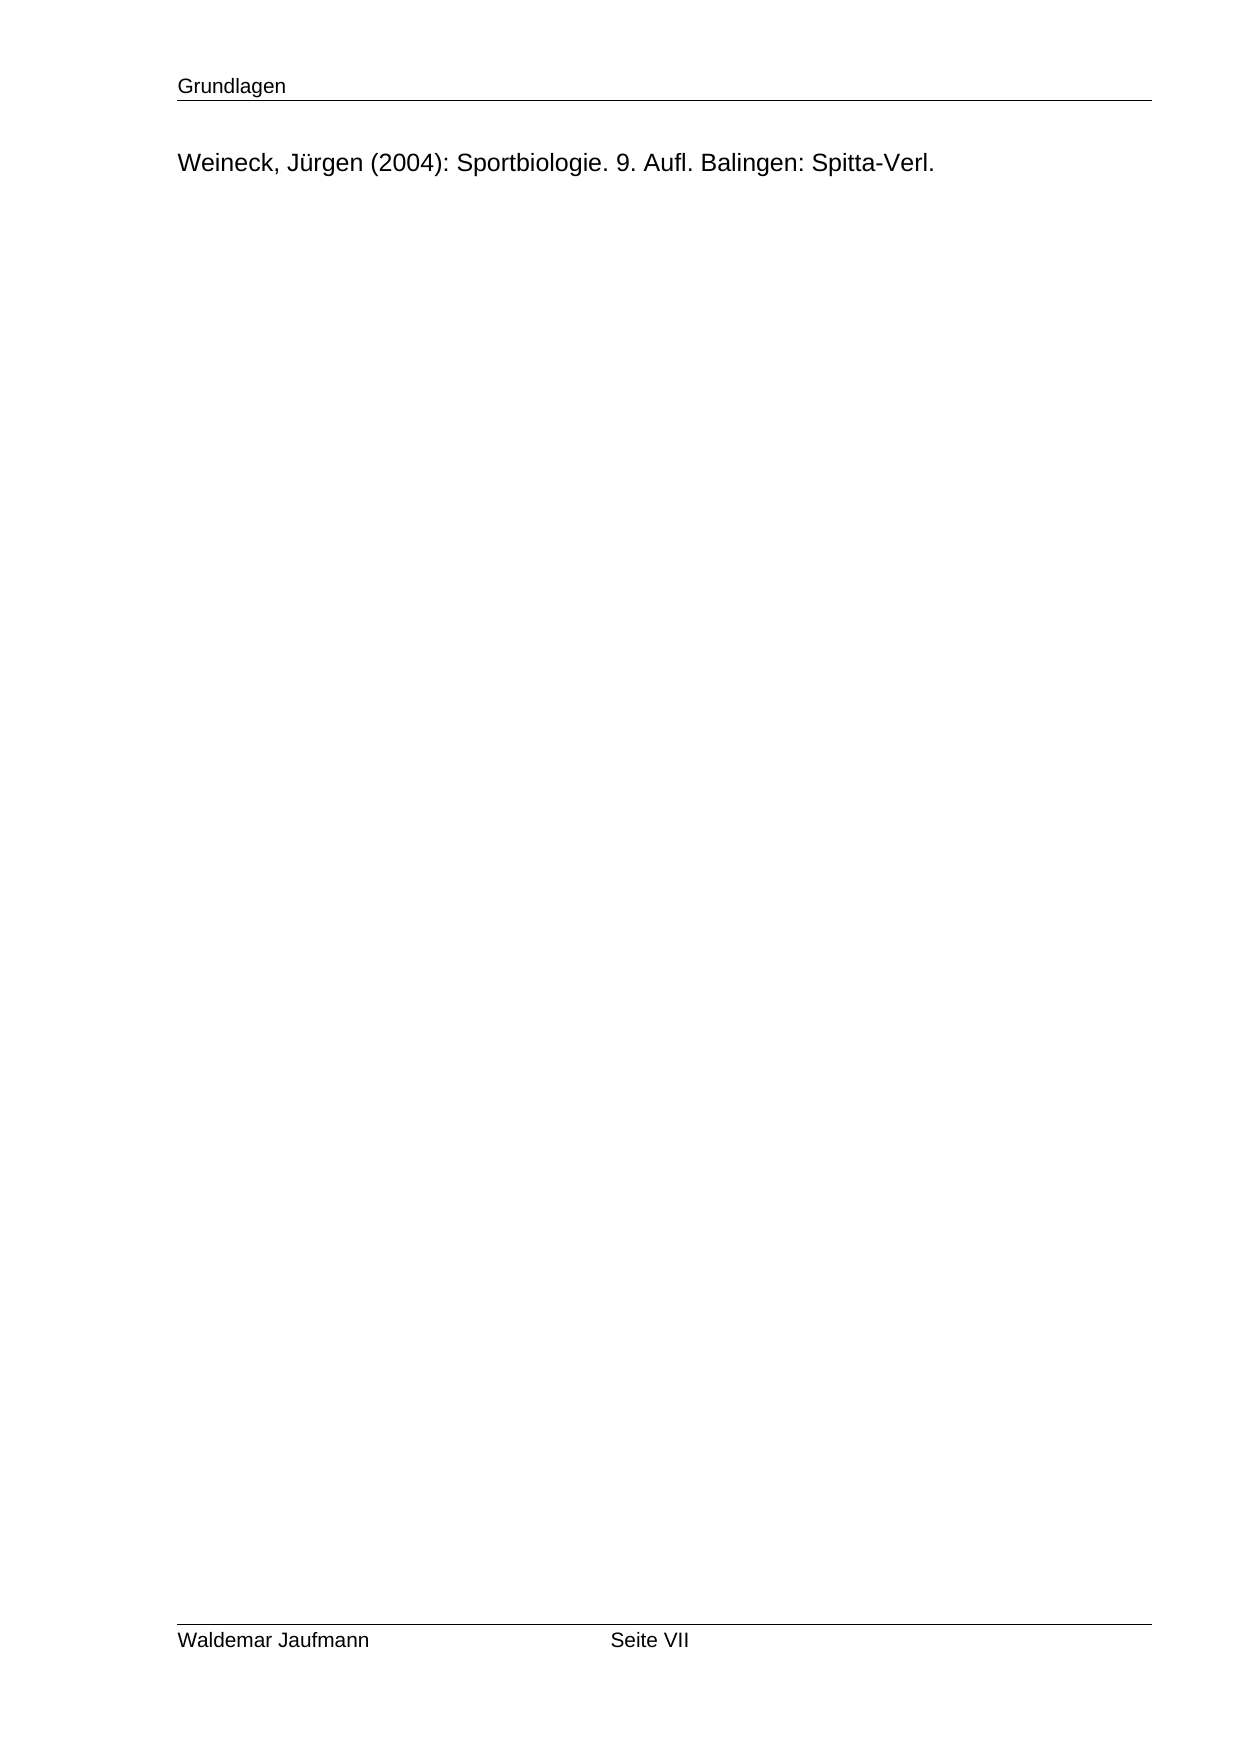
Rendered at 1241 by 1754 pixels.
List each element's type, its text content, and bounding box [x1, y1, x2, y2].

text Weineck, Jürgen (2004): Sportbiologie. 9. Aufl. Balingen: Spitta-Verl. [177, 148, 1152, 176]
